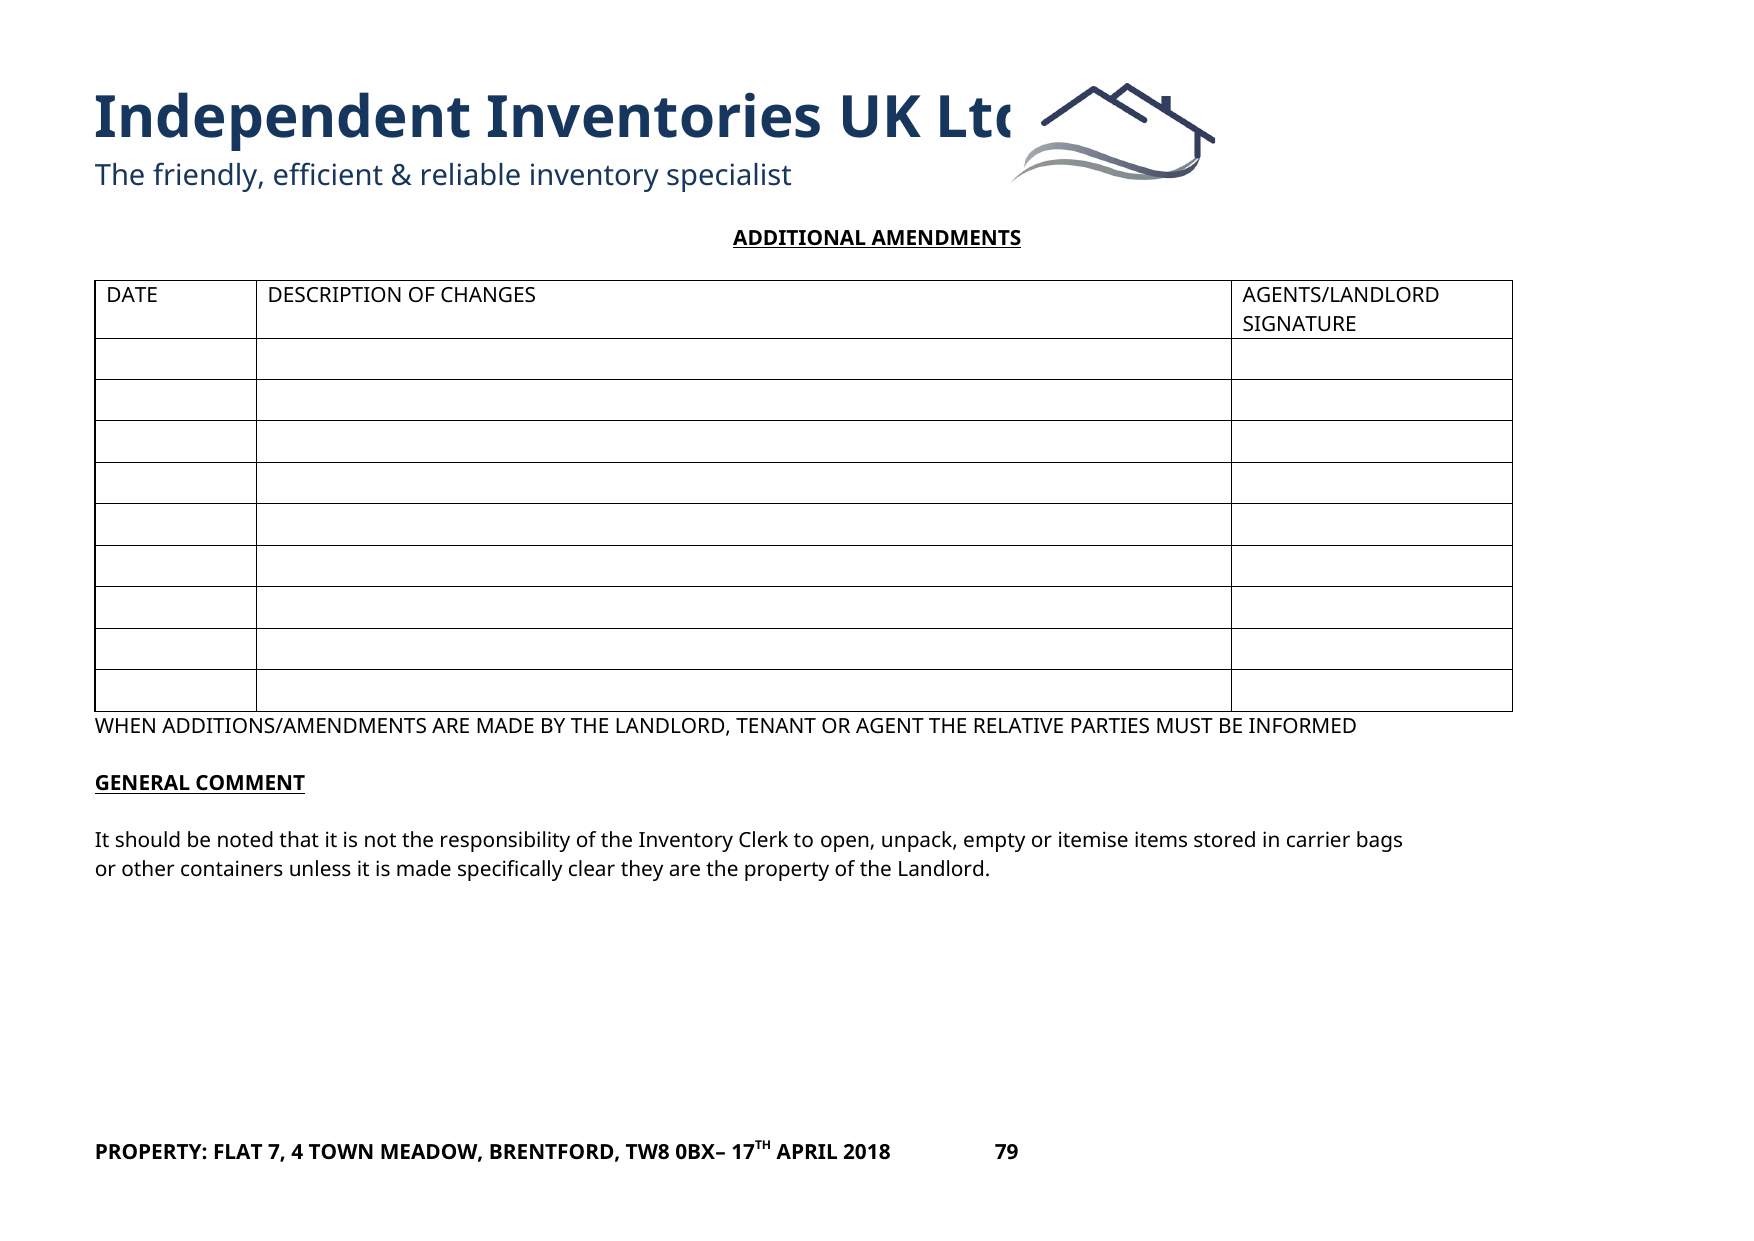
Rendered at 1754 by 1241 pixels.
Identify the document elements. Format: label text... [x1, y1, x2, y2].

table_header DESCRIPTION OF CHANGES [257, 281, 1231, 337]
table_cell [1232, 587, 1512, 628]
table_cell [257, 504, 1231, 545]
table_cell [257, 670, 1231, 711]
table_cell [96, 380, 256, 420]
picture [1010, 83, 1216, 181]
table_cell [96, 629, 256, 669]
text ADDITIONAL AMENDMENTS [94, 223, 1659, 251]
table_cell [257, 546, 1231, 586]
table_cell [1232, 629, 1512, 669]
table_cell [257, 421, 1231, 462]
table_cell [1232, 339, 1512, 379]
table_cell [96, 463, 256, 503]
text GENERAL COMMENT [94, 768, 1659, 797]
table_cell [96, 421, 256, 462]
table_cell [1232, 504, 1512, 545]
table_header DATE [96, 281, 256, 337]
table_cell [96, 587, 256, 628]
table_cell [257, 463, 1231, 503]
table_header AGENTS/LANDLORD SIGNATURE [1232, 281, 1512, 337]
table_cell [1232, 421, 1512, 462]
table_cell [1232, 670, 1512, 711]
text It should be noted that it is not the responsibility of the Inventory Clerk to open, unpack, empty or itemise items stored in carrier bags [94, 825, 1659, 854]
table_cell [96, 546, 256, 586]
table_cell [257, 587, 1231, 628]
table_cell [257, 339, 1231, 379]
table_cell [1232, 546, 1512, 586]
table_cell [96, 670, 256, 711]
table_cell [257, 629, 1231, 669]
table_cell [96, 339, 256, 379]
table_cell [96, 504, 256, 545]
table_cell [257, 380, 1231, 420]
text or other containers unless it is made specifically clear they are the property of the Landlord. [94, 854, 1659, 882]
text WHEN ADDITIONS/AMENDMENTS ARE MADE BY THE LANDLORD, TENANT OR AGENT THE RELATIVE PARTIES MUST BE INFORMED [94, 712, 1659, 740]
table_cell [1232, 463, 1512, 503]
table_cell [1232, 380, 1512, 420]
